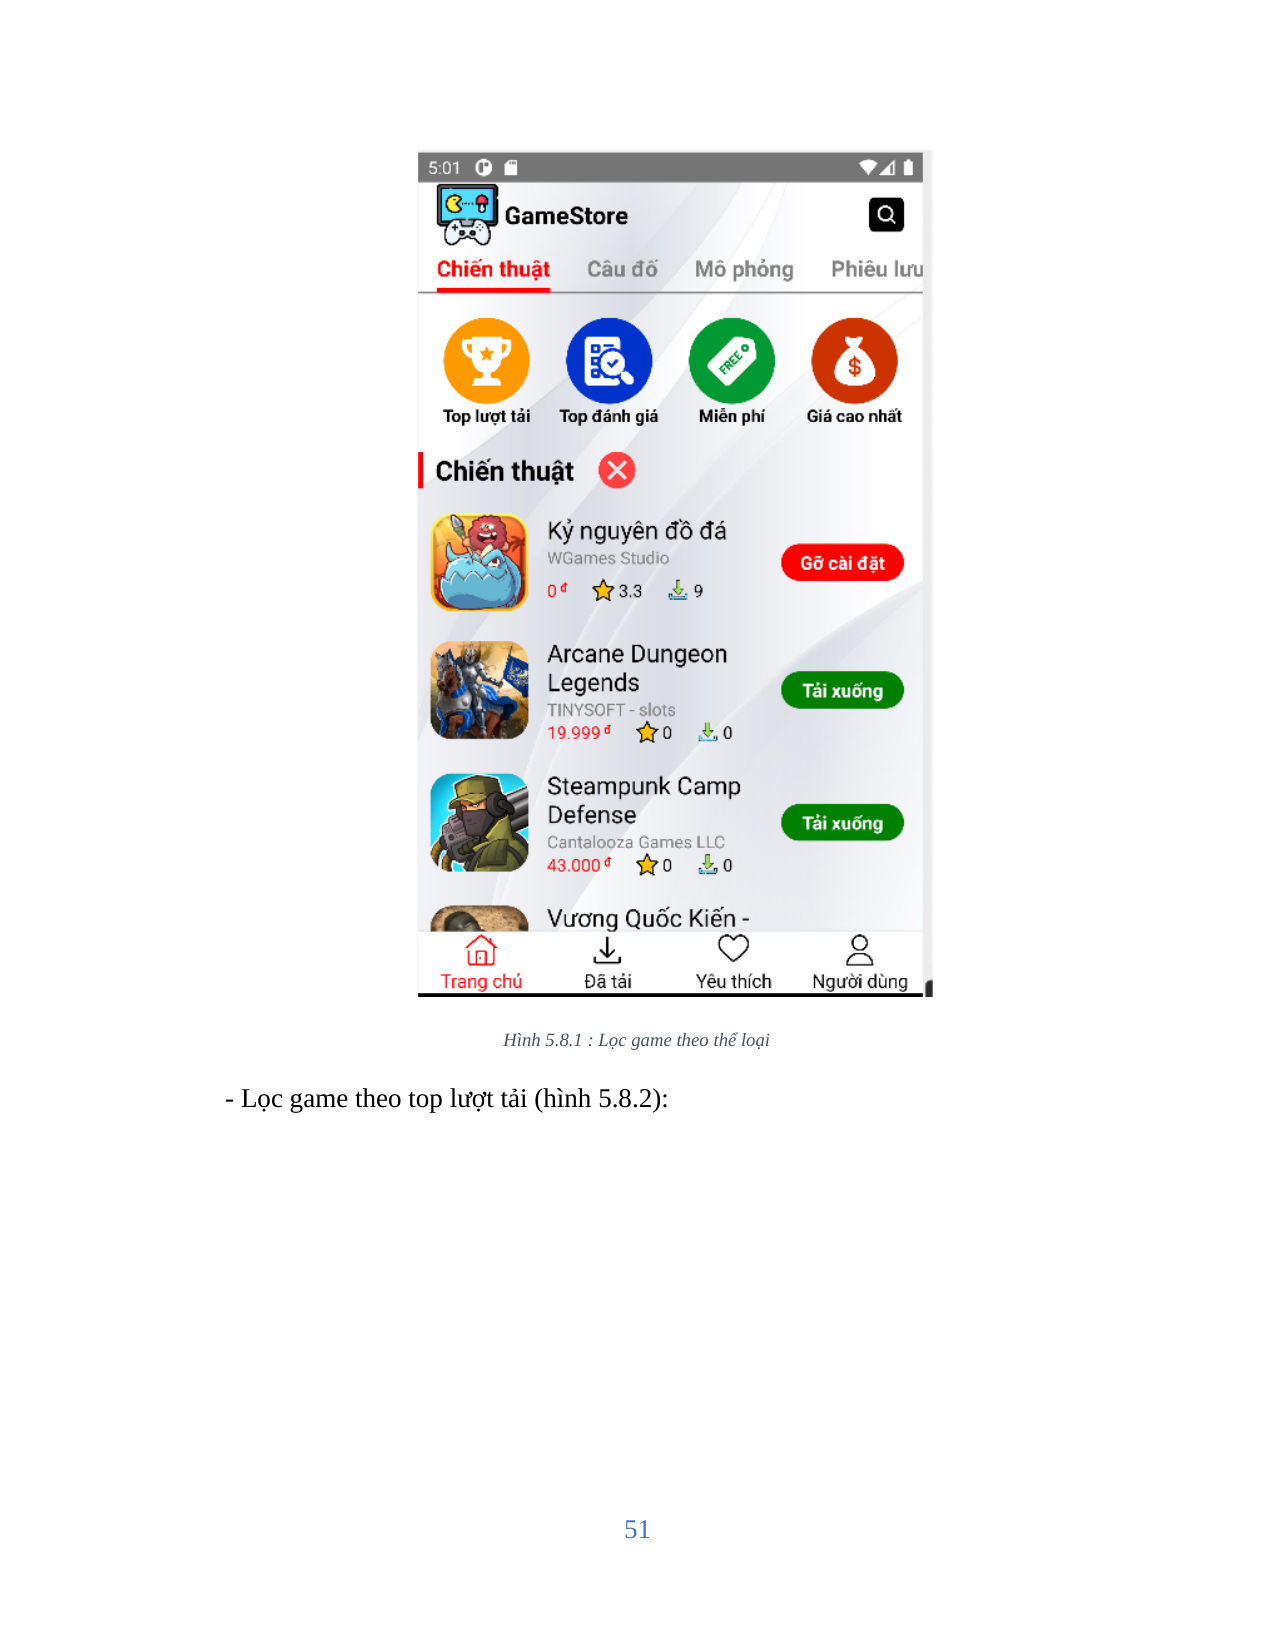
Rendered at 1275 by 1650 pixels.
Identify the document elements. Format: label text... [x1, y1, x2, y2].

text Hình 5.8.1 : Lọc game theo thể loại [150, 1028, 1125, 1050]
picture [417, 150, 933, 997]
text - Lọc game theo top lượt tải (hình 5.8.2): [150, 1082, 1125, 1113]
